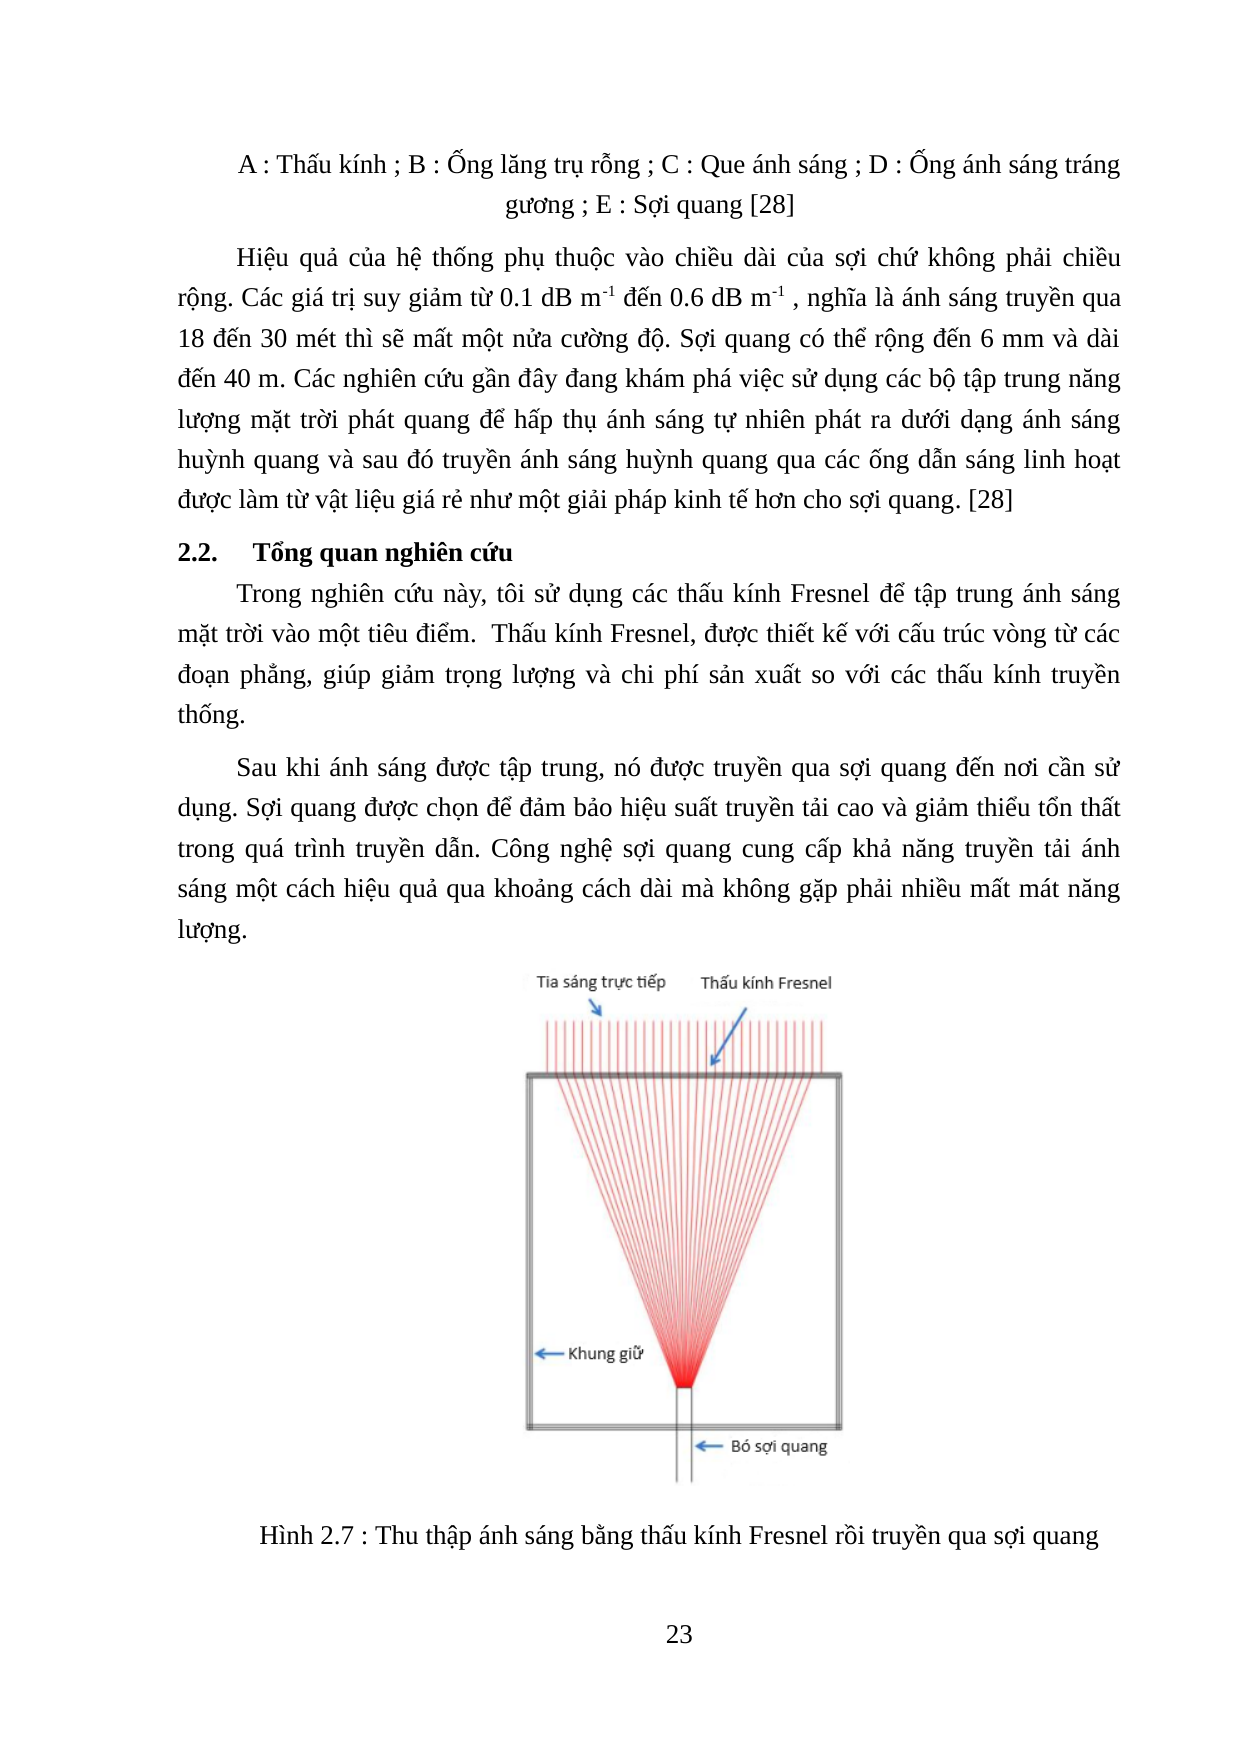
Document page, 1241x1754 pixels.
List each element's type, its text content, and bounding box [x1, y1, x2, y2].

text Sau khi ánh sáng được tập trung, nó được truyền qua sợi quang đến nơi cần sử dụng. Sợi quang được chọn để đảm bảo hiệu suất truyền tải cao và giảm thiểu tổn thất trong quá trình truyền dẫn. Công nghệ sợi quang cung cấp khả năng truyền tải ánh sáng một cách hiệu quả qua khoảng cách dài mà không gặp phải nhiều mất mát năng lượng. [177, 751, 1122, 944]
text Hiệu quả của hệ thống phụ thuộc vào chiều dài của sợi chứ không phải chiều rộng. Các giá trị suy giảm từ 0.1 dB m-1 đến 0.6 dB m-1 , nghĩa là ánh sáng truyền qua 18 đến 30 mét thì sẽ mất một nửa cường độ. Sợi quang có thể rộng đến 6 mm và dài đến 40 m. Các nghiên cứu gần đây đang khám phá việc sử dụng các bộ tập trung năng lượng mặt trời phát quang để hấp thụ ánh sáng tự nhiên phát ra dưới dạng ánh sáng huỳnh quang và sau đó truyền ánh sáng huỳnh quang qua các ống dẫn sáng linh hoạt được làm từ vật liệu giá rẻ như một giải pháp kinh tế hơn cho sợi quang. [28] [177, 241, 1122, 515]
subtitle Tổng quan nghiên cứu [177, 536, 1122, 568]
text A : Thấu kính ; B : Ống lăng trụ rỗng ; C : Que ánh sáng ; D : Ống ánh sáng tráng gương ; E : Sợi quang [28] [177, 148, 1122, 219]
text Trong nghiên cứu này, tôi sử dụng các thấu kính Fresnel để tập trung ánh sáng mặt trời vào một tiêu điểm. Thấu kính Fresnel, được thiết kế với cấu trúc vòng từ các đoạn phẳng, giúp giảm trọng lượng và chi phí sản xuất so với các thấu kính truyền thống. [177, 577, 1122, 729]
picture [503, 965, 855, 1497]
